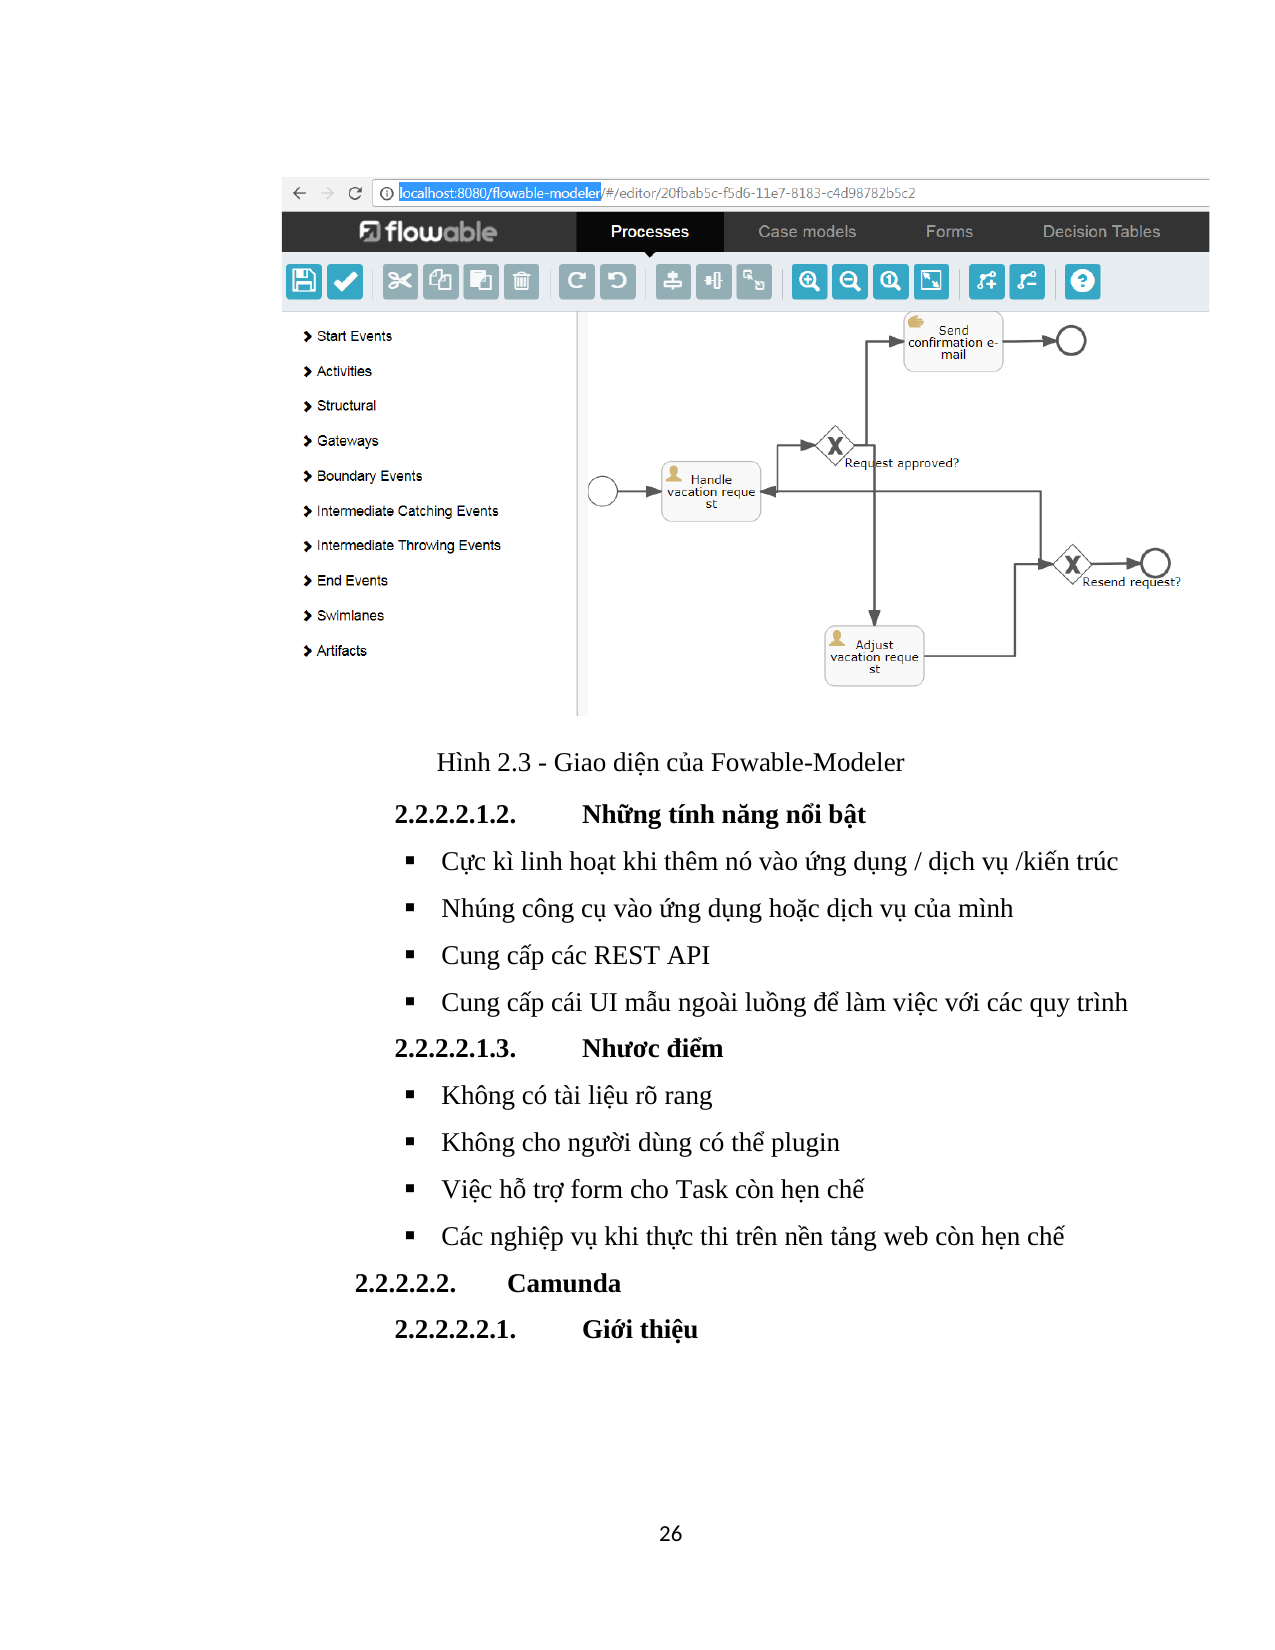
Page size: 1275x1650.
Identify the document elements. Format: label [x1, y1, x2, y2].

picture [281, 177, 1210, 716]
